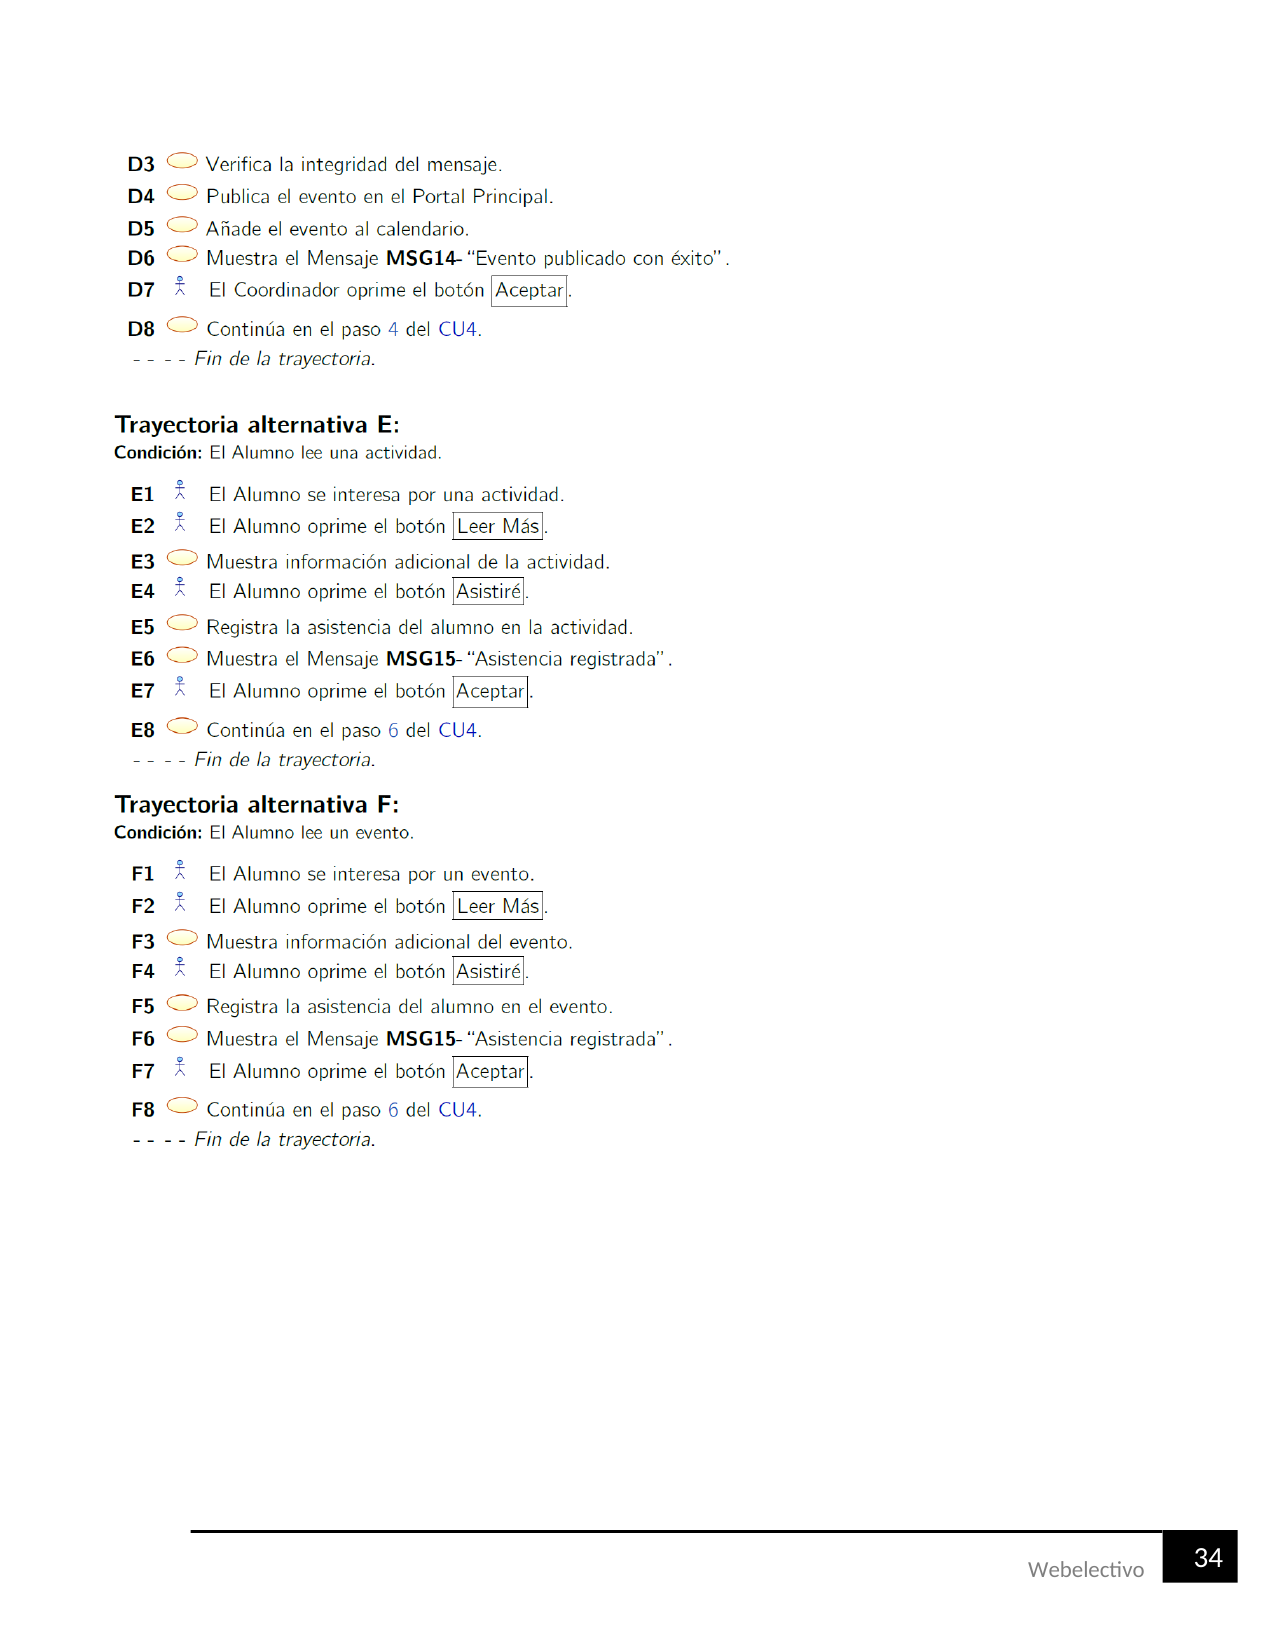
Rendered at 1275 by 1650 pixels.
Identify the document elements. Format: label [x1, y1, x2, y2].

picture [112, 150, 1163, 773]
picture [112, 791, 1163, 1154]
